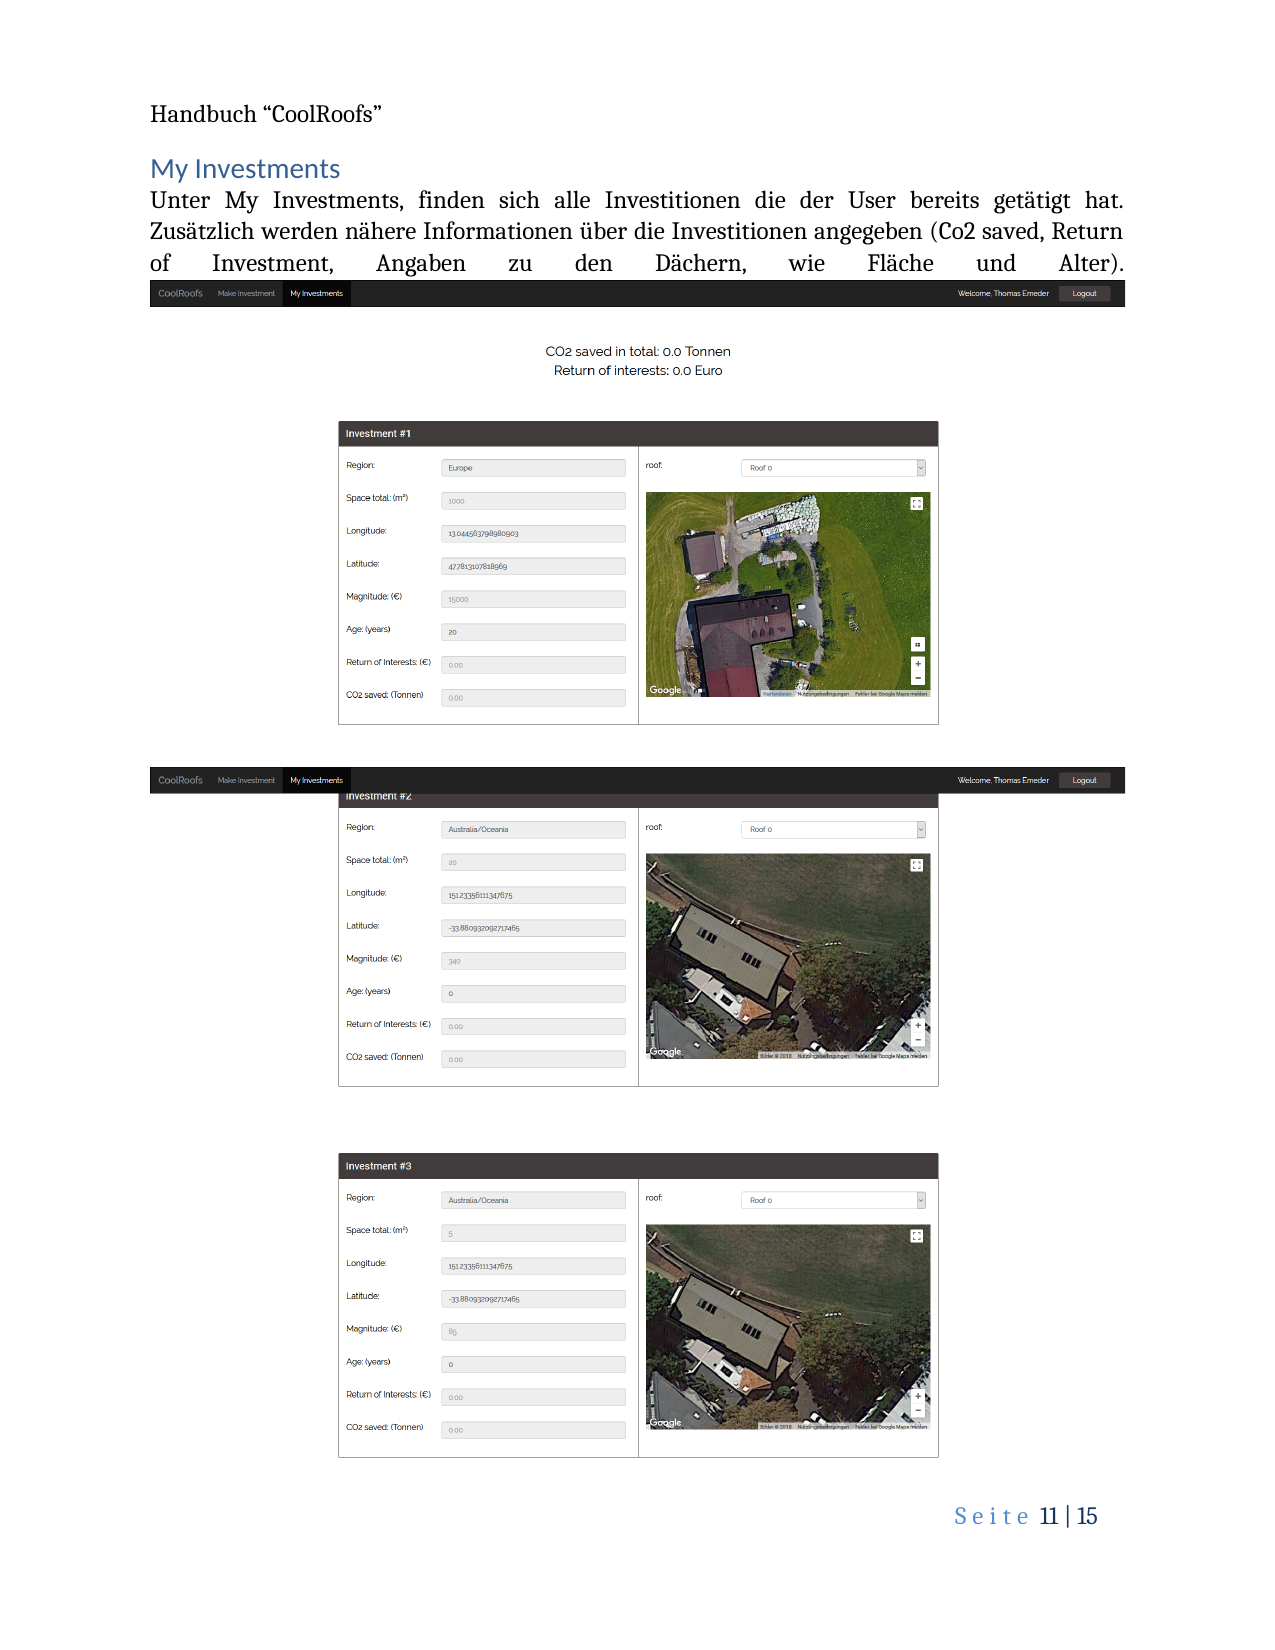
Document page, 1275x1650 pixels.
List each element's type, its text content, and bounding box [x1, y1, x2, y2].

picture [150, 280, 1125, 1474]
text Unter My Investments, finden sich alle Investitionen die der User bereits getätigt hat. Zusätzlich werden nähere Informationen über die Investitionen angegeben (Co2 saved, Return of Investment, Angaben zu den Dächern, wie Fläche und Alter). [150, 186, 1125, 280]
subtitle My Investments [150, 150, 1125, 186]
